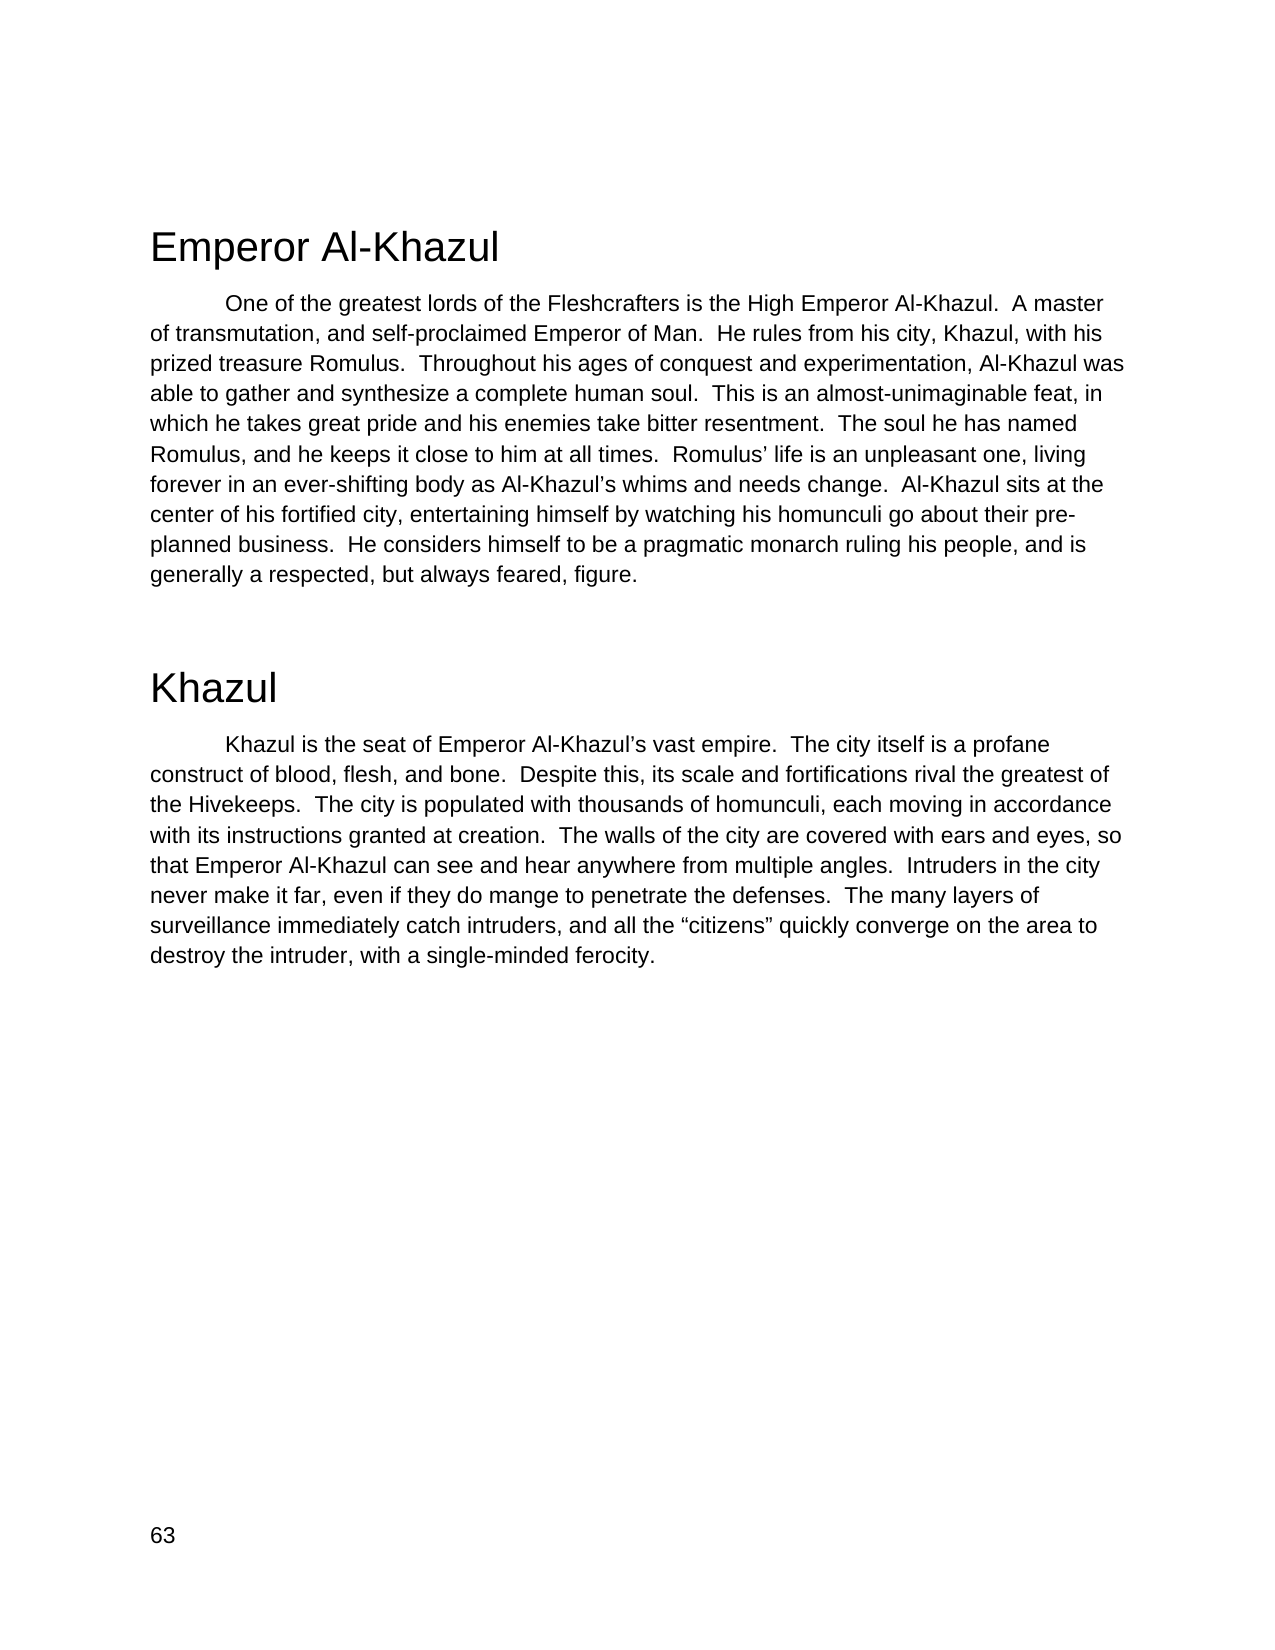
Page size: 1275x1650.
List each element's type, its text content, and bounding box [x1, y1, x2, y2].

subtitle Emperor Al-Khazul [150, 222, 1125, 270]
text One of the greatest lords of the Fleshcrafters is the High Emperor Al-Khazul. A master of transmutation, and self-proclaimed Emperor of Man. He rules from his city, Khazul, with his prized treasure Romulus. Throughout his ages of conquest and experimentation, Al-Khazul was able to gather and synthesize a complete human soul. This is an almost-unimaginable feat, in which he takes great pride and his enemies take bitter resentment. The soul he has named Romulus, and he keeps it close to him at all times. Romulus’ life is an unpleasant one, living forever in an ever-shifting body as Al-Khazul’s whims and needs change. Al-Khazul sits at the center of his fortified city, entertaining himself by watching his homunculi go about their pre-planned business. He considers himself to be a pragmatic monarch ruling his people, and is generally a respected, but always feared, figure. [150, 289, 1125, 588]
subtitle Khazul [150, 663, 1125, 711]
text Khazul is the seat of Emperor Al-Khazul’s vast empire. The city itself is a profane construct of blood, flesh, and bone. Despite this, its scale and fortifications rival the greatest of the Hivekeeps. The city is populated with thousands of homunculi, each moving in accordance with its instructions granted at creation. The walls of the city are covered with ears and eyes, so that Emperor Al-Khazul can see and hear anywhere from multiple angles. Intruders in the city never make it far, even if they do mange to penetrate the defenses. The many layers of surveillance immediately catch intruders, and all the “citizens” quickly converge on the area to destroy the intruder, with a single-minded ferocity. [150, 731, 1125, 969]
